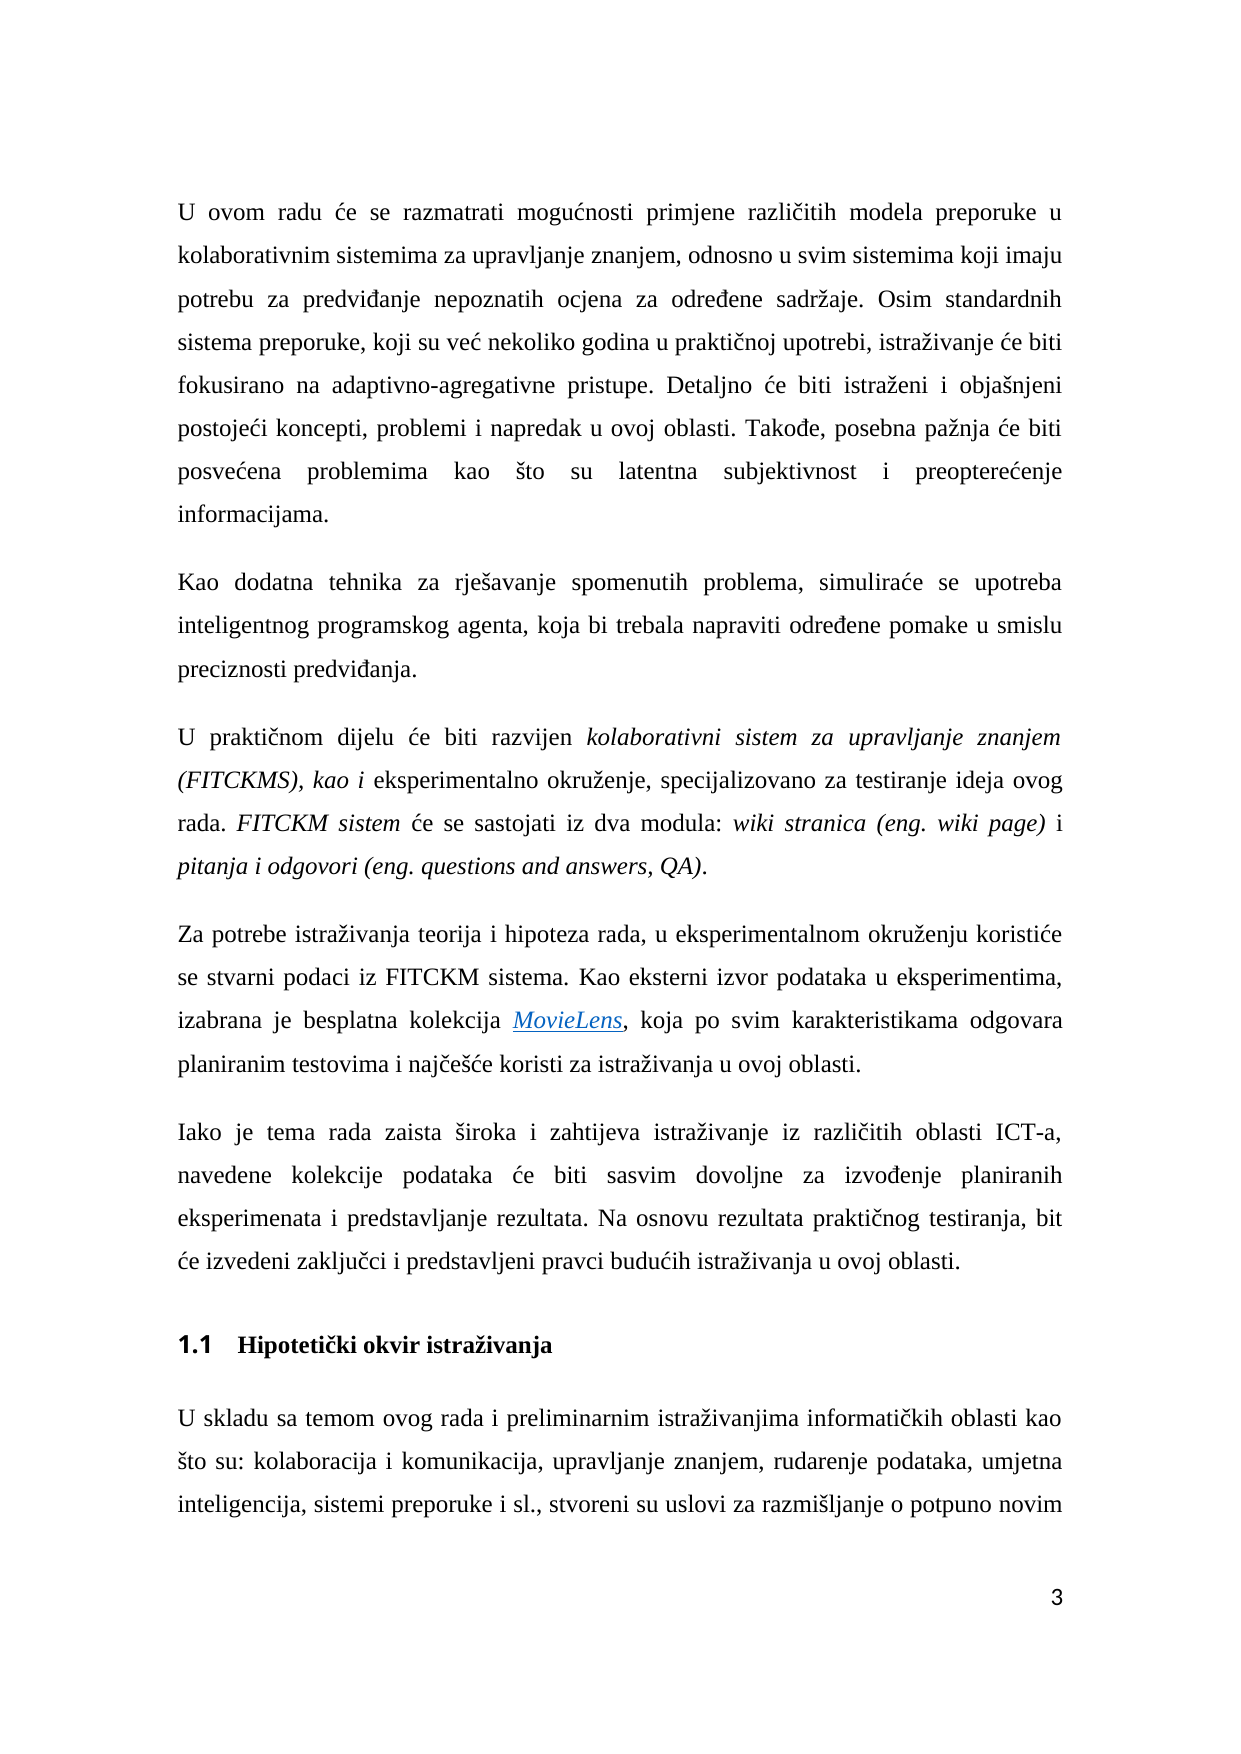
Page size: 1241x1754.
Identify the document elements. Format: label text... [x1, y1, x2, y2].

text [177, 1403, 1063, 1518]
text Za potrebe istraživanja teorija i hipoteza rada, u eksperimentalnom okruženju koristiće se stvarni podaci iz FITCKM sistema. Kao eksterni izvor podataka u eksperimentima, izabrana je besplatna kolekcija MovieLens, koja po svim karakteristikama odgovara planiranim testovima i najčešće koristi za istraživanja u ovoj oblasti. [177, 919, 1063, 1077]
text U ovom radu će se razmatrati mogućnosti primjene različitih modela preporuke u kolaborativnim sistemima za upravljanje znanjem, odnosno u svim sistemima koji imaju potrebu za predviđanje nepoznatih ocjena za određene sadržaje. Osim standardnih sistema preporuke, koji su već nekoliko godina u praktičnoj upotrebi, istraživanje će biti fokusirano na adaptivno-agregativne pristupe. Detaljno će biti istraženi i objašnjeni postojeći koncepti, problemi i napredak u ovoj oblasti. Takođe, posebna pažnja će biti posvećena problemima kao što su latentna subjektivnost i preopterećenje informacijama. [177, 197, 1063, 528]
text U praktičnom dijelu će biti razvijen kolaborativni sistem za upravljanje znanjem (FITCKMS), kao i eksperimentalno okruženje, specijalizovano za testiranje ideja ovog rada. FITCKM sistem će se sastojati iz dva modula: wiki stranica (eng. wiki page) i pitanja i odgovori (eng. questions and answers, QA). [177, 722, 1063, 880]
text Kao dodatna tehnika za rješavanje spomenutih problema, simuliraće se upotreba inteligentnog programskog agenta, koja bi trebala napraviti određene pomake u smislu preciznosti predviđanja. [177, 567, 1063, 682]
subtitle Hipotetički okvir istraživanja [177, 1327, 1063, 1361]
text Iako je tema rada zaista široka i zahtijeva istraživanje iz različitih oblasti ICT-a, navedene kolekcije podataka će biti sasvim dovoljne za izvođenje planiranih eksperimenata i predstavljanje rezultata. Na osnovu rezultata praktičnog testiranja, bit će izvedeni zaključci i predstavljeni pravci budućih istraživanja u ovoj oblasti. [177, 1117, 1063, 1275]
